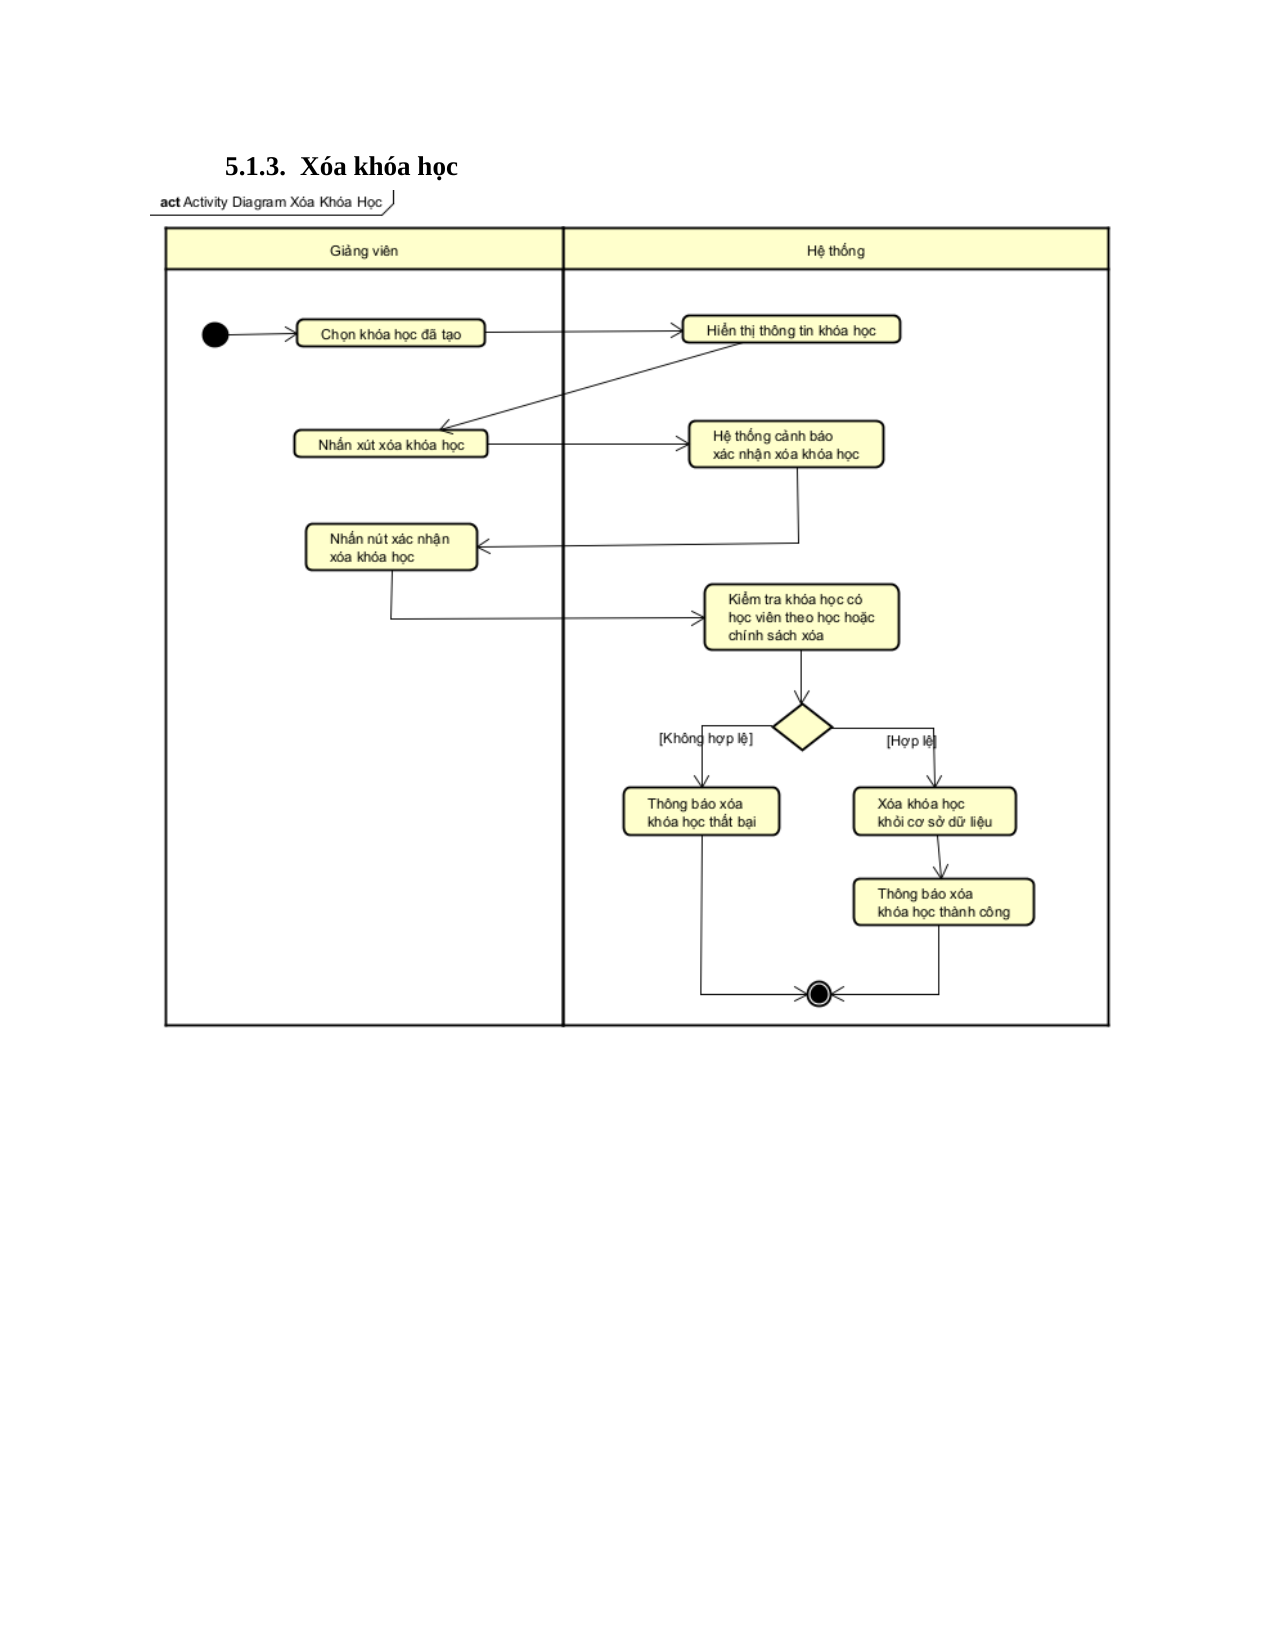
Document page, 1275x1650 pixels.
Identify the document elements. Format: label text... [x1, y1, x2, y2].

picture [150, 190, 1125, 1048]
subtitle Xóa khóa học [225, 150, 1125, 181]
